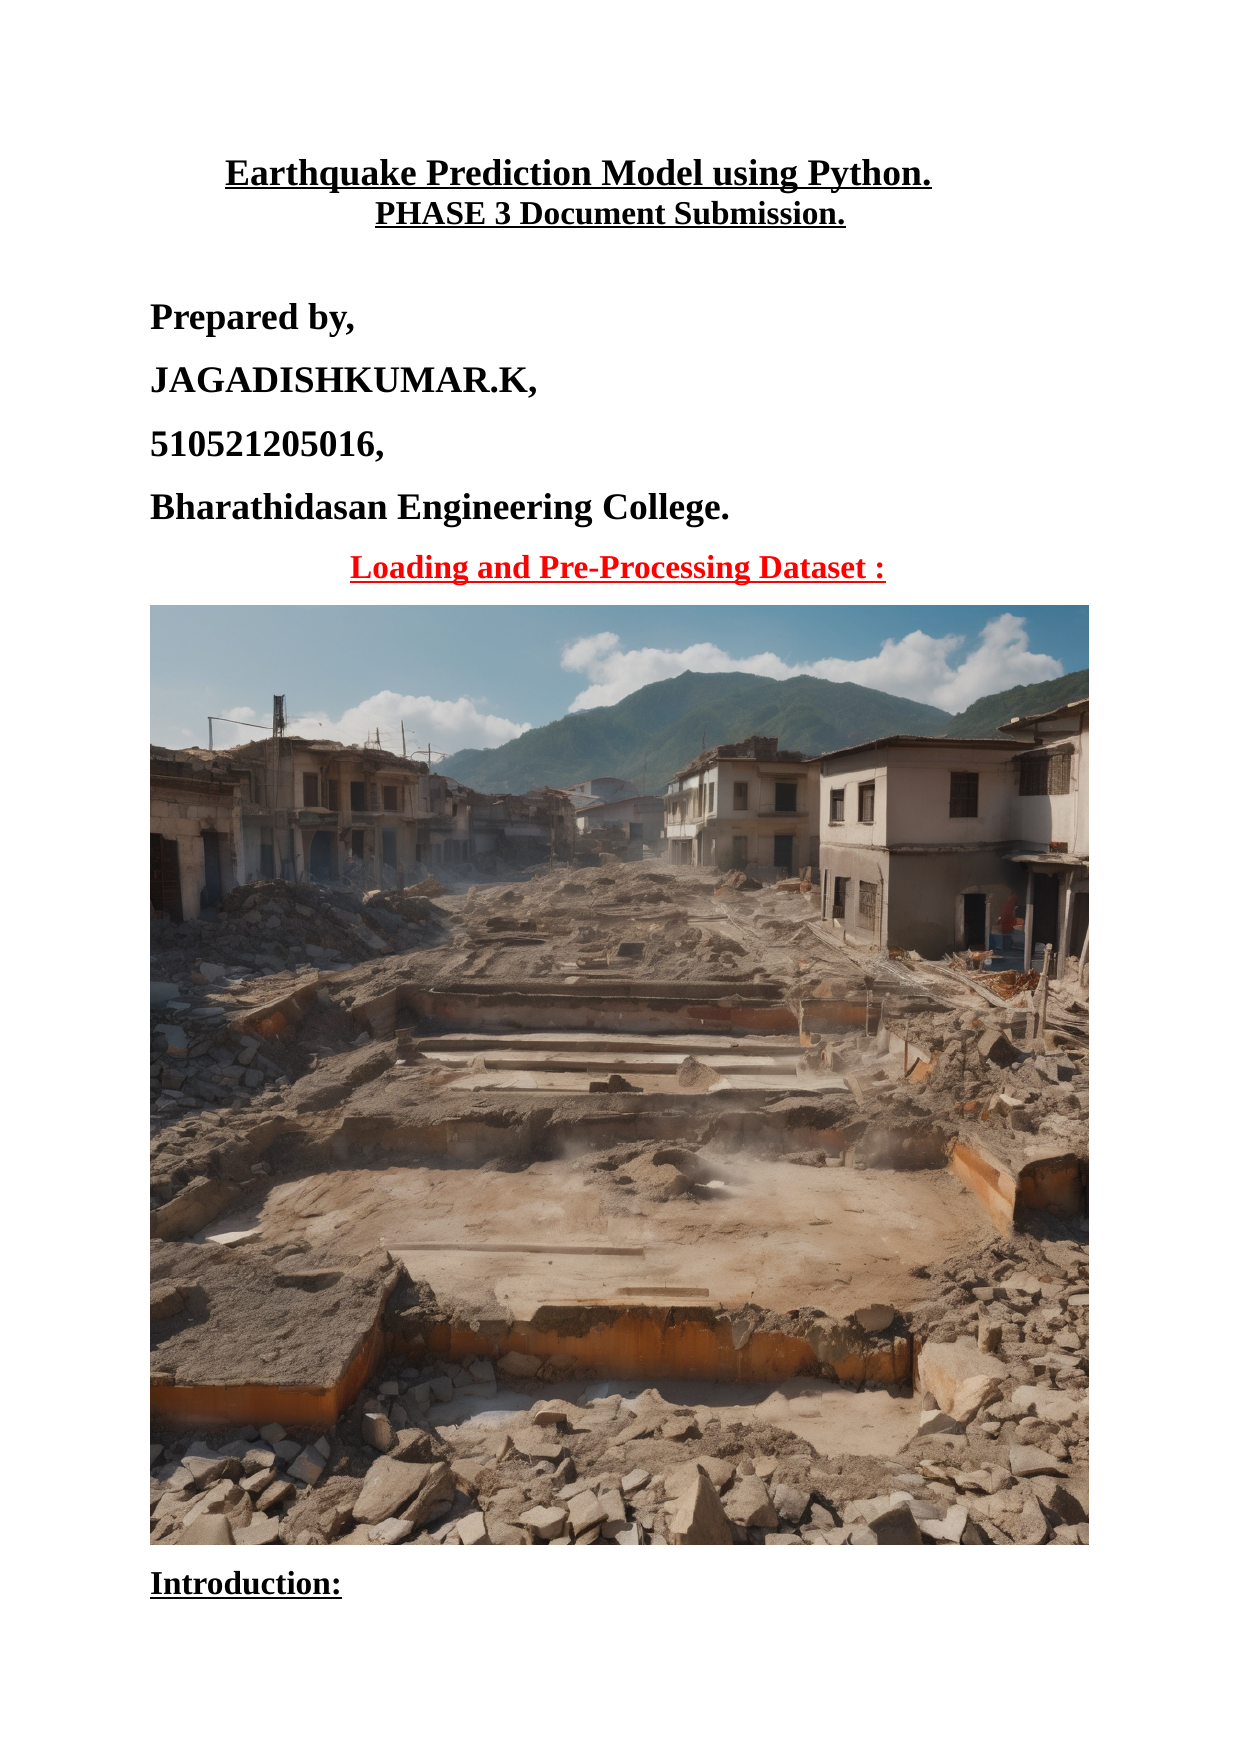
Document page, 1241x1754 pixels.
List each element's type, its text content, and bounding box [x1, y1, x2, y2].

text Prepared by, [150, 295, 1090, 338]
text 510521205016, [150, 421, 1090, 464]
picture [150, 605, 1089, 1545]
text PHASE 3 Document Submission. [300, 193, 1090, 231]
text Bharathidasan Engineering College. [150, 484, 1090, 527]
text JAGADISHKUMAR.K, [150, 358, 1090, 401]
text Earthquake Prediction Model using Python. [150, 150, 1090, 193]
text Introduction: [150, 1563, 1090, 1602]
text Loading and Pre-Processing Dataset : [150, 548, 1090, 586]
